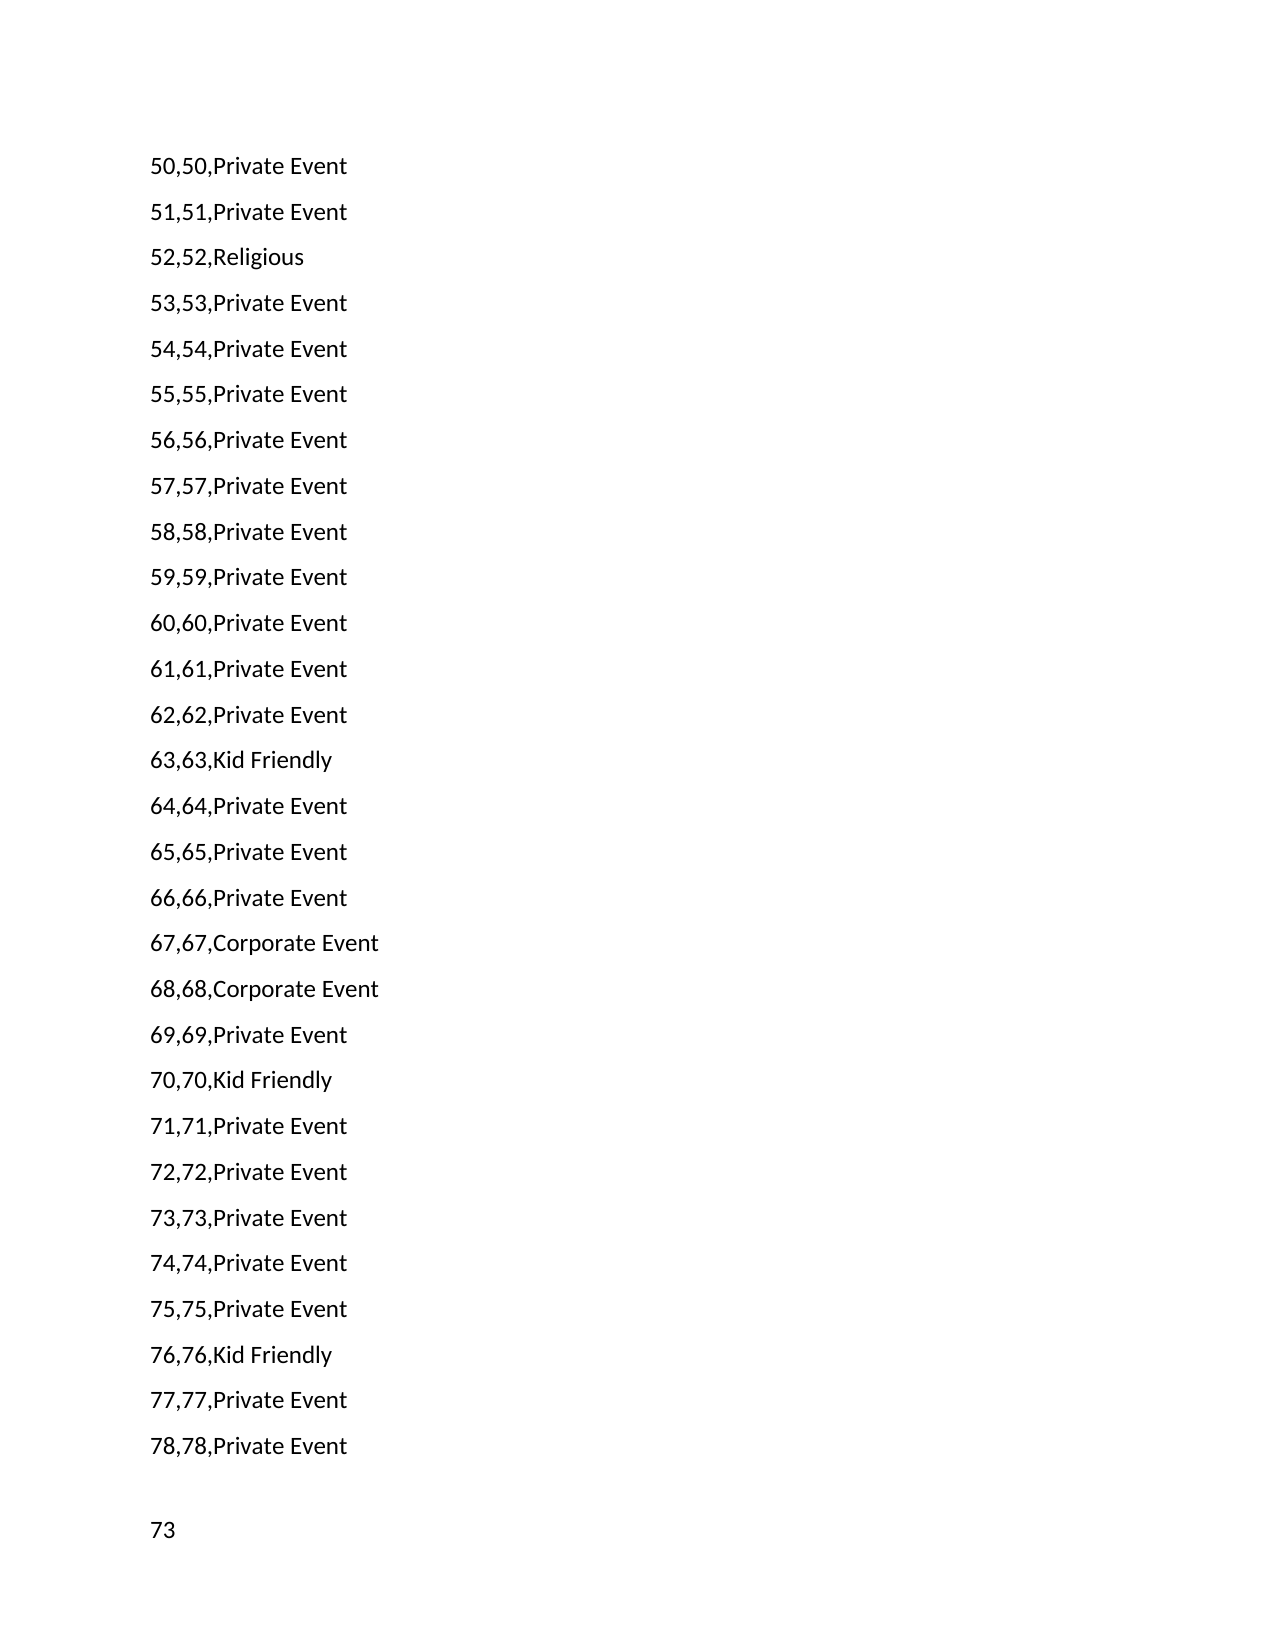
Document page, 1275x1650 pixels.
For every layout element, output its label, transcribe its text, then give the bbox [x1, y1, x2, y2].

text 68,68,Corporate Event [150, 973, 1125, 1004]
text 63,63,Kid Friendly [150, 744, 1125, 775]
text 73,73,Private Event [150, 1202, 1125, 1232]
text 65,65,Private Event [150, 836, 1125, 866]
text 78,78,Private Event [150, 1430, 1125, 1461]
text 53,53,Private Event [150, 287, 1125, 318]
text 69,69,Private Event [150, 1019, 1125, 1049]
text 66,66,Private Event [150, 882, 1125, 912]
text 51,51,Private Event [150, 196, 1125, 226]
text 55,55,Private Event [150, 379, 1125, 409]
text 62,62,Private Event [150, 699, 1125, 729]
text 60,60,Private Event [150, 607, 1125, 638]
text 70,70,Kid Friendly [150, 1064, 1125, 1095]
text 57,57,Private Event [150, 470, 1125, 501]
text 74,74,Private Event [150, 1247, 1125, 1278]
text 64,64,Private Event [150, 790, 1125, 821]
text 52,52,Religious [150, 241, 1125, 272]
text 72,72,Private Event [150, 1156, 1125, 1187]
text 59,59,Private Event [150, 562, 1125, 592]
text 71,71,Private Event [150, 1110, 1125, 1141]
text 61,61,Private Event [150, 653, 1125, 683]
text 75,75,Private Event [150, 1293, 1125, 1324]
text 56,56,Private Event [150, 424, 1125, 455]
text 67,67,Corporate Event [150, 927, 1125, 958]
text 50,50,Private Event [150, 150, 1125, 181]
text 54,54,Private Event [150, 333, 1125, 363]
text 76,76,Kid Friendly [150, 1339, 1125, 1369]
text 58,58,Private Event [150, 516, 1125, 546]
text 77,77,Private Event [150, 1385, 1125, 1415]
